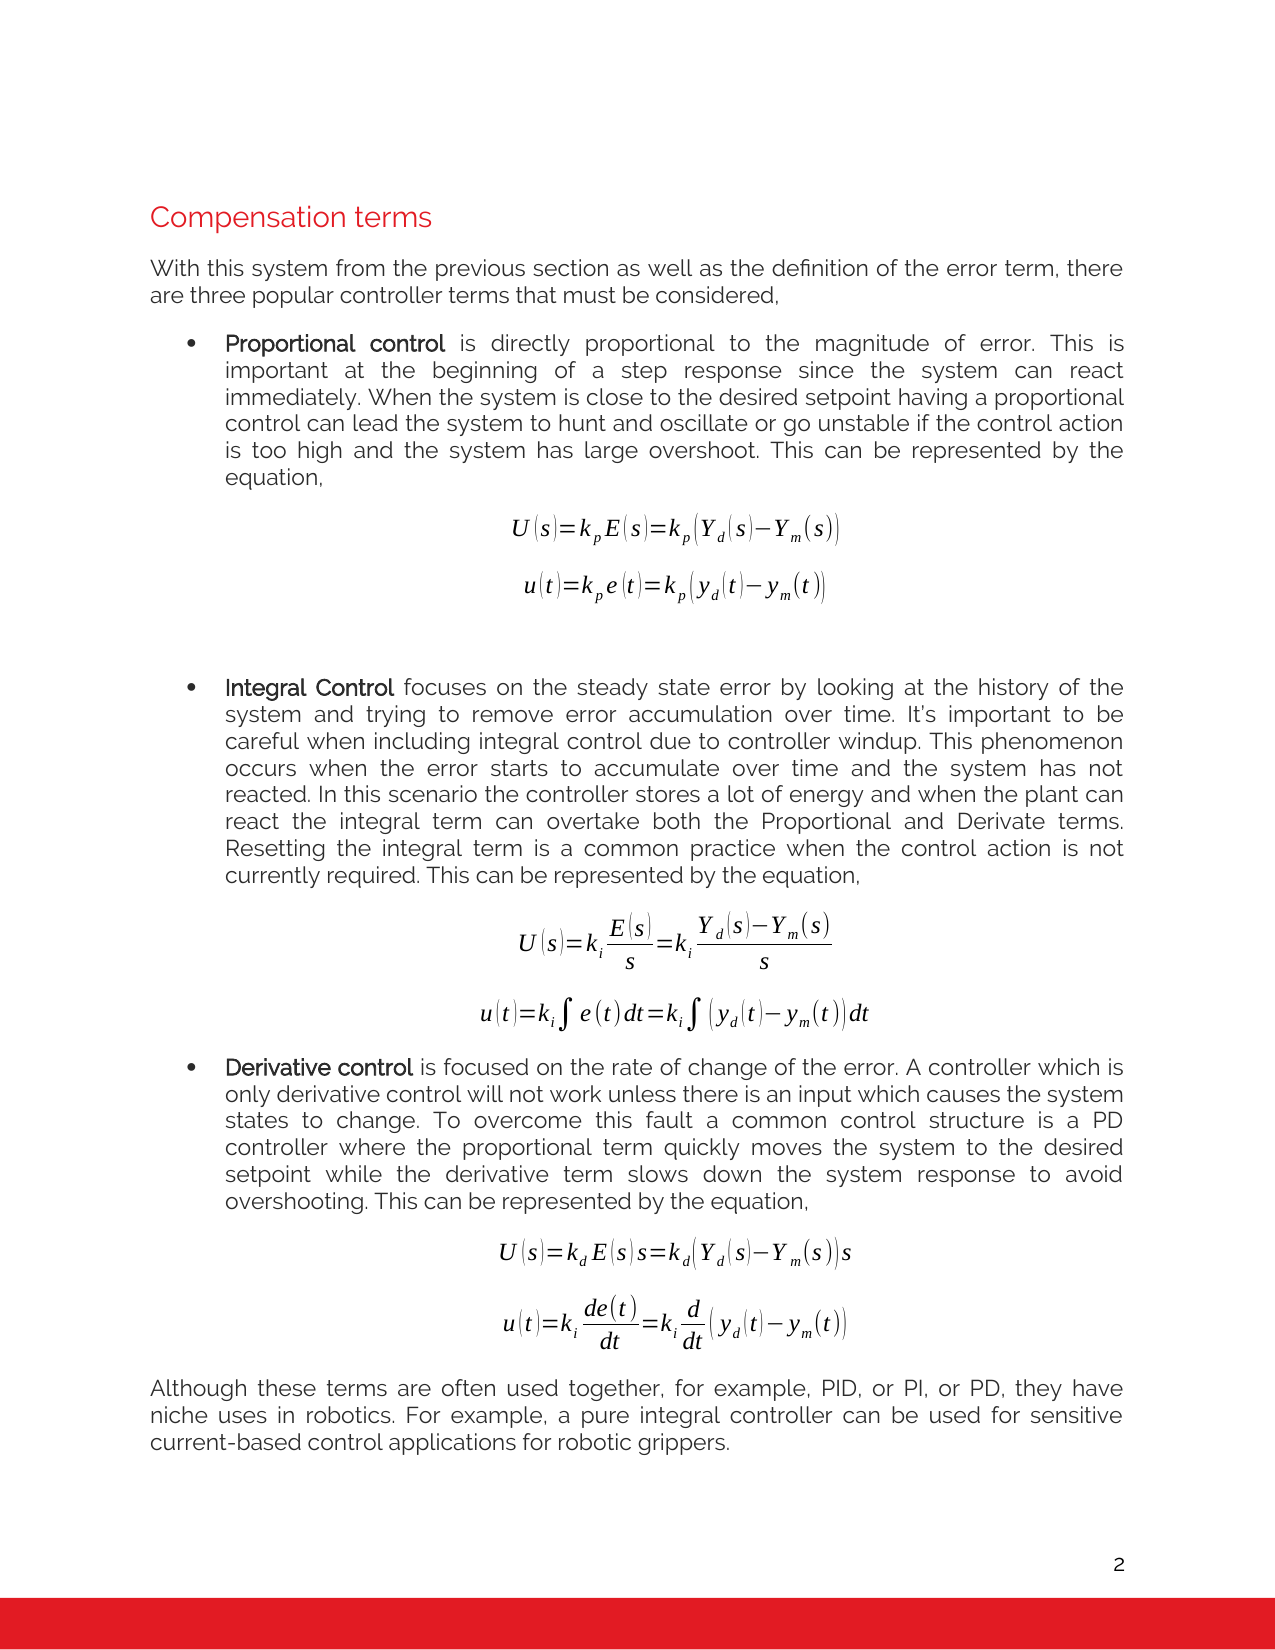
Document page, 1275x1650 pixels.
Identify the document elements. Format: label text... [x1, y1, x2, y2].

list Integral Control focuses on the steady state error by looking at the history of the system and trying to remove error accumulation over time. It’s important to be careful when including integral control due to controller windup. This phenomenon occurs when the error starts to accumulate over time and the system has not reacted. In this scenario the controller stores a lot of energy and when the plant can react the integral term can overtake both the Proportional and Derivate terms. Resetting the integral term is a common practice when the control action is not currently required. This can be represented by the equation, [187, 674, 1125, 889]
text Although these terms are often used together, for example, PID, or PI, or PD, they have niche uses in robotics. For example, a pure integral controller can be used for sensitive current-based control applications for robotic grippers. [150, 1375, 1125, 1456]
subtitle Compensation terms [150, 200, 1125, 234]
text With this system from the previous section as well as the definition of the error term, there are three popular controller terms that must be considered, [150, 255, 1125, 309]
list Derivative control is focused on the rate of change of the error. A controller which is only derivative control will not work unless there is an input which causes the system states to change. To overcome this fault a common control structure is a PD controller where the proportional term quickly moves the system to the desired setpoint while the derivative term slows down the system response to avoid overshooting. This can be represented by the equation, [187, 1054, 1125, 1215]
list Proportional control is directly proportional to the magnitude of error. This is important at the beginning of a step response since the system can react immediately. When the system is close to the desired setpoint having a proportional control can lead the system to hunt and oscillate or go unstable if the control action is too high and the system has large overshoot. This can be represented by the equation, [187, 330, 1125, 491]
